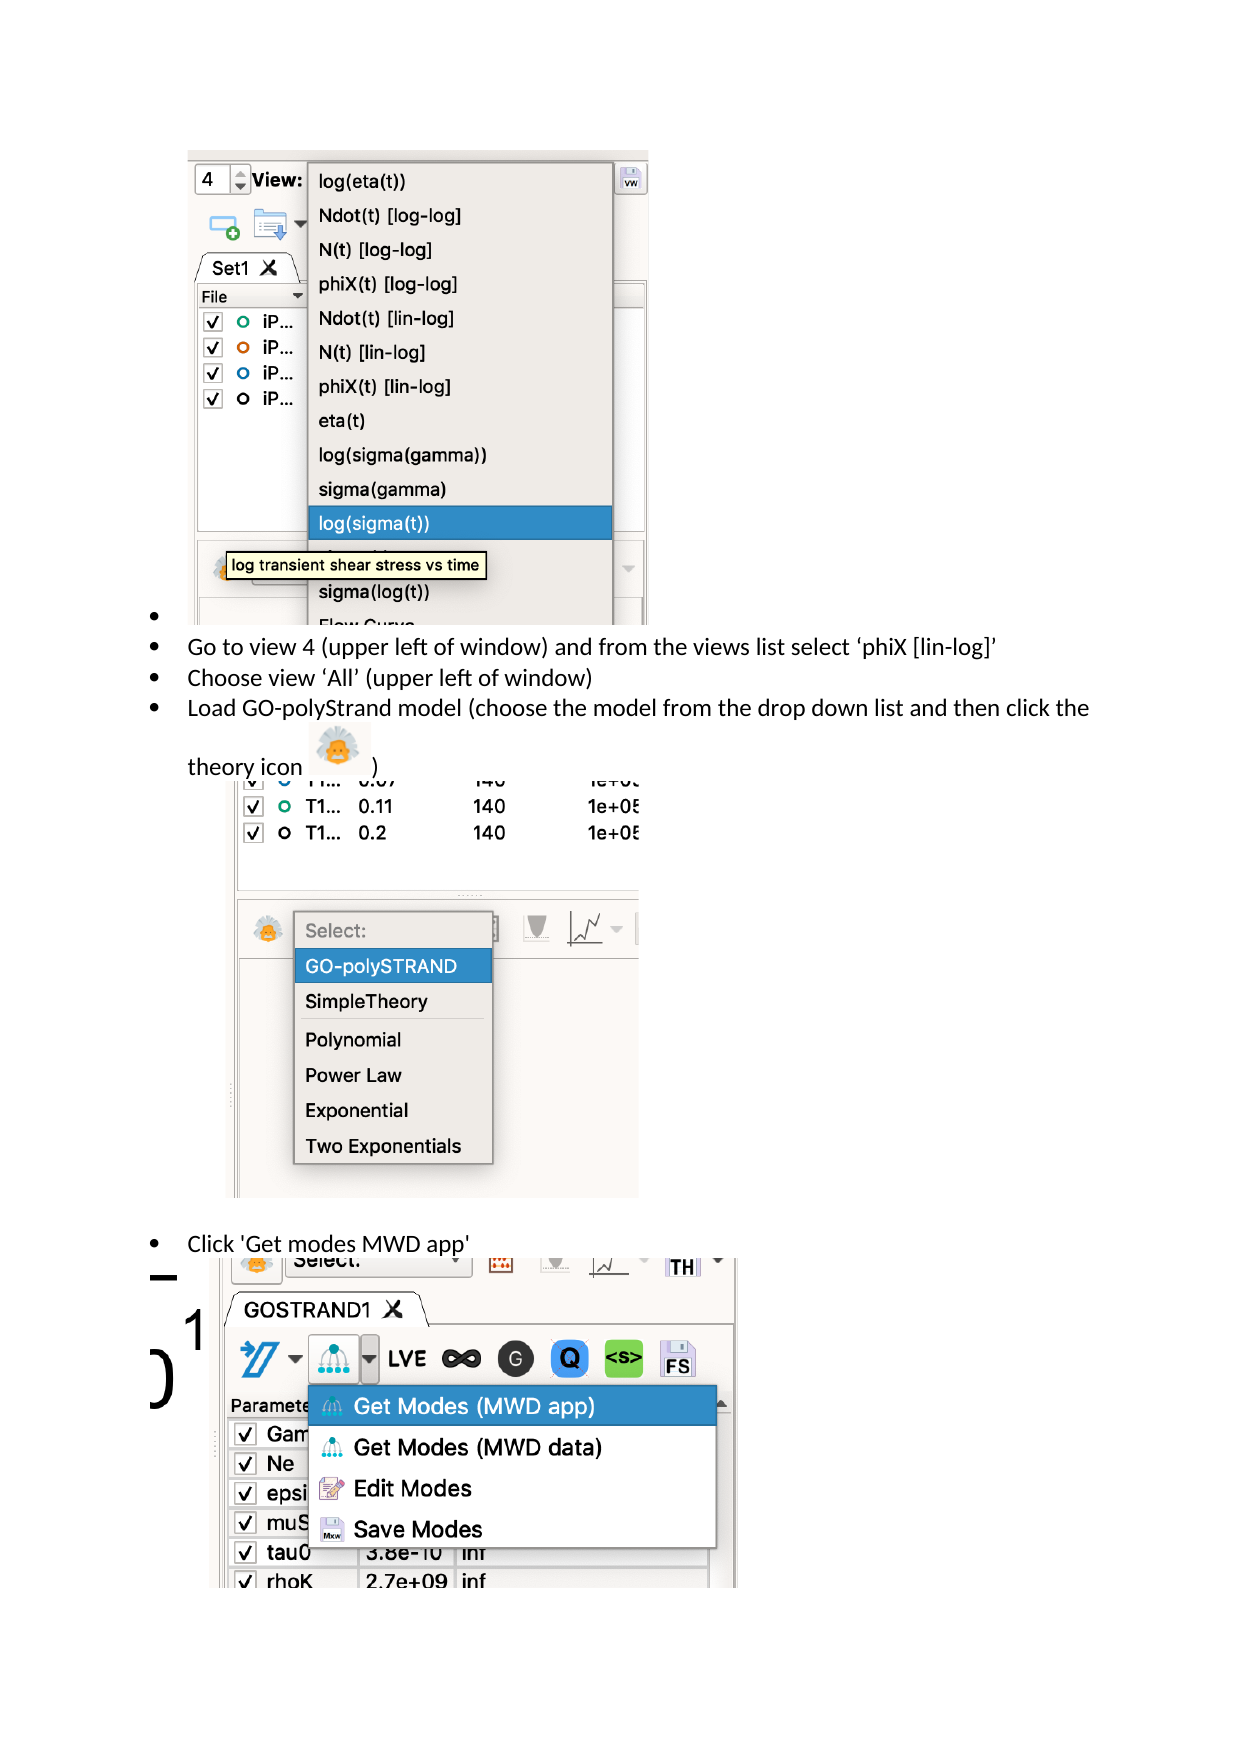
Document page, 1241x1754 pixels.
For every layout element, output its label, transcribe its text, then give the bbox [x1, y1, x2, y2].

picture [187, 150, 649, 625]
picture [308, 722, 372, 775]
list Load GO-polyStrand model (choose the model from the drop down list and then click the theory icon ) [150, 692, 1090, 781]
list Choose view ‘All’ (upper left of window) [150, 662, 1090, 692]
picture [150, 781, 639, 1198]
list Go to view 4 (upper left of window) and from the views list select ‘phiX [lin-log]’ [150, 631, 1090, 662]
picture [150, 1258, 738, 1588]
list Click 'Get modes MWD app' [150, 1228, 1090, 1259]
